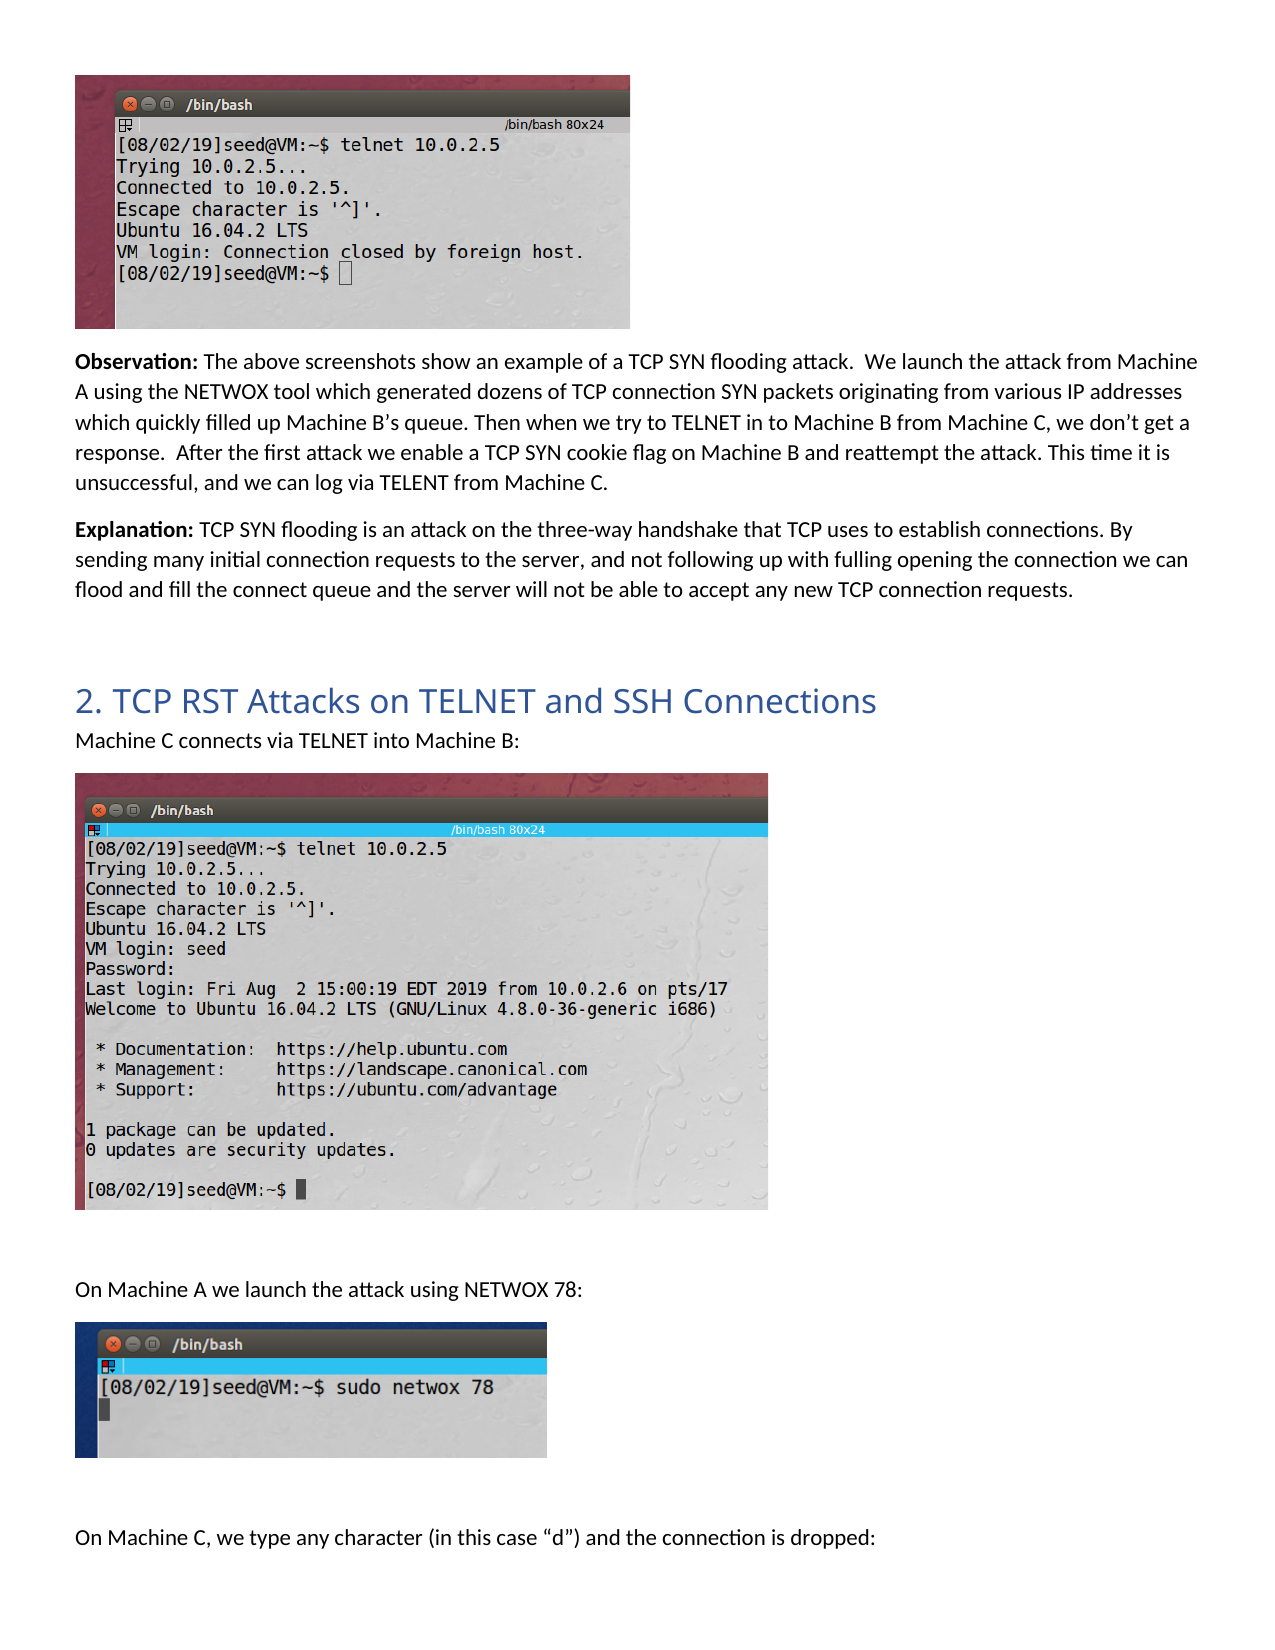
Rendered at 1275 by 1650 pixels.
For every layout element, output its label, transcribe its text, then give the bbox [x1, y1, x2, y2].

picture [75, 773, 769, 1210]
text Machine C connects via TELNET into Machine B: [75, 726, 1200, 754]
subtitle TCP RST Attacks on TELNET and SSH Connections [75, 677, 1200, 723]
picture [75, 75, 631, 329]
text On Machine A we launch the attack using NETWOX 78: [75, 1276, 1200, 1303]
text Observation: The above screenshots show an example of a TCP SYN flooding attack. We launch the attack from Machine A using the NETWOX tool which generated dozens of TCP connection SYN packets originating from various IP addresses which quickly filled up Machine B’s queue. Then when we try to TELNET in to Machine B from Machine C, we don’t get a response. After the first attack we enable a TCP SYN cookie flag on Machine B and reattempt the attack. This time it is unsuccessful, and we can log via TELENT from Machine C. [75, 347, 1200, 496]
text Explanation: TCP SYN flooding is an attack on the three-way handshake that TCP uses to establish connections. By sending many initial connection requests to the server, and not following up with fulling opening the connection we can flood and fill the connect queue and the server will not be able to accept any new TCP connection requests. [75, 515, 1200, 603]
picture [75, 1322, 547, 1458]
text On Machine C, we type any character (in this case “d”) and the connection is dropped: [75, 1523, 1200, 1552]
